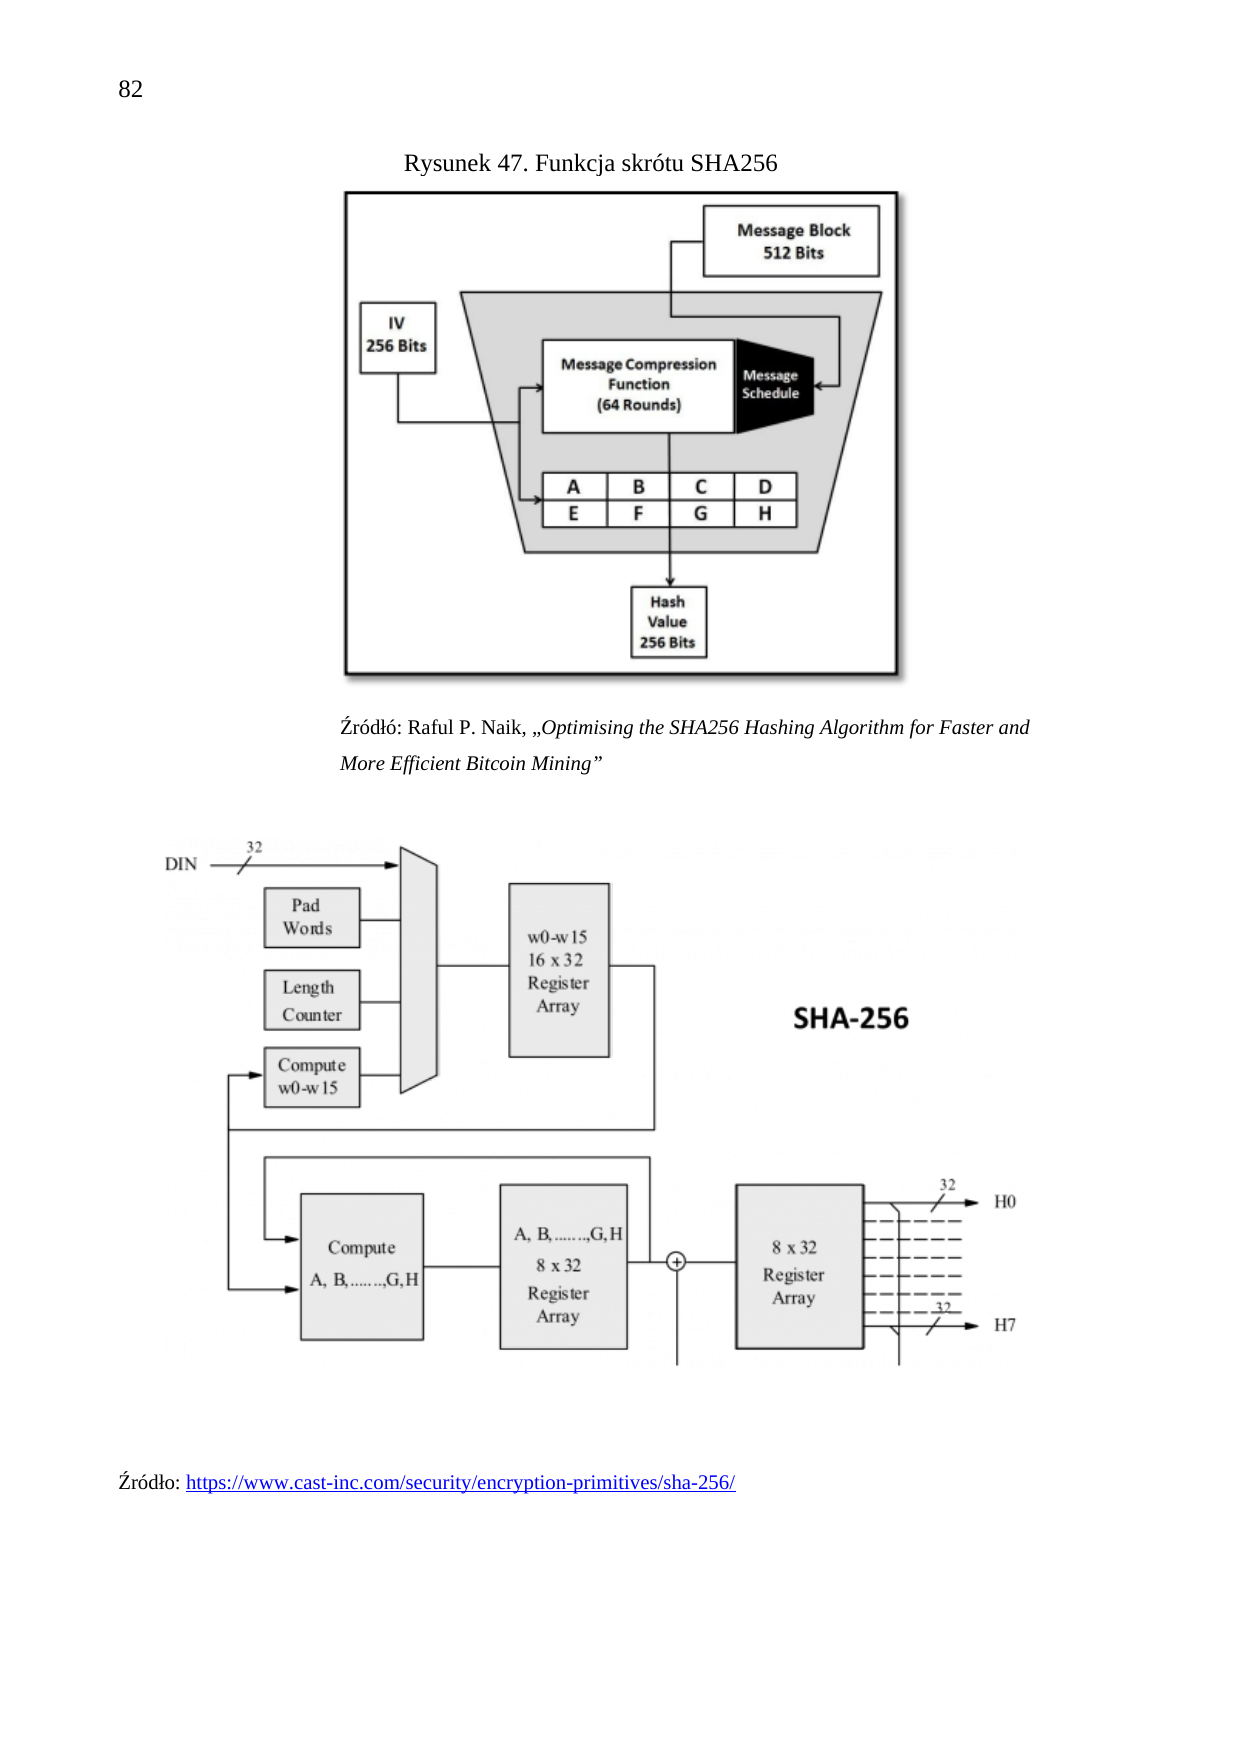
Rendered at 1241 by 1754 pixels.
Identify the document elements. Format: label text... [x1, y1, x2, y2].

picture [322, 176, 933, 701]
picture [164, 836, 1018, 1367]
text Źródło: https://www.cast-inc.com/security/encryption-primitives/sha-256/ [118, 1470, 1063, 1494]
text Źródłó: Raful P. Naik, „Optimising the SHA256 Hashing Algorithm for Faster and More Efficient Bitcoin Mining” [340, 714, 1063, 775]
text Rysunek 47. Funkcja skrótu SHA256 [118, 148, 1063, 176]
